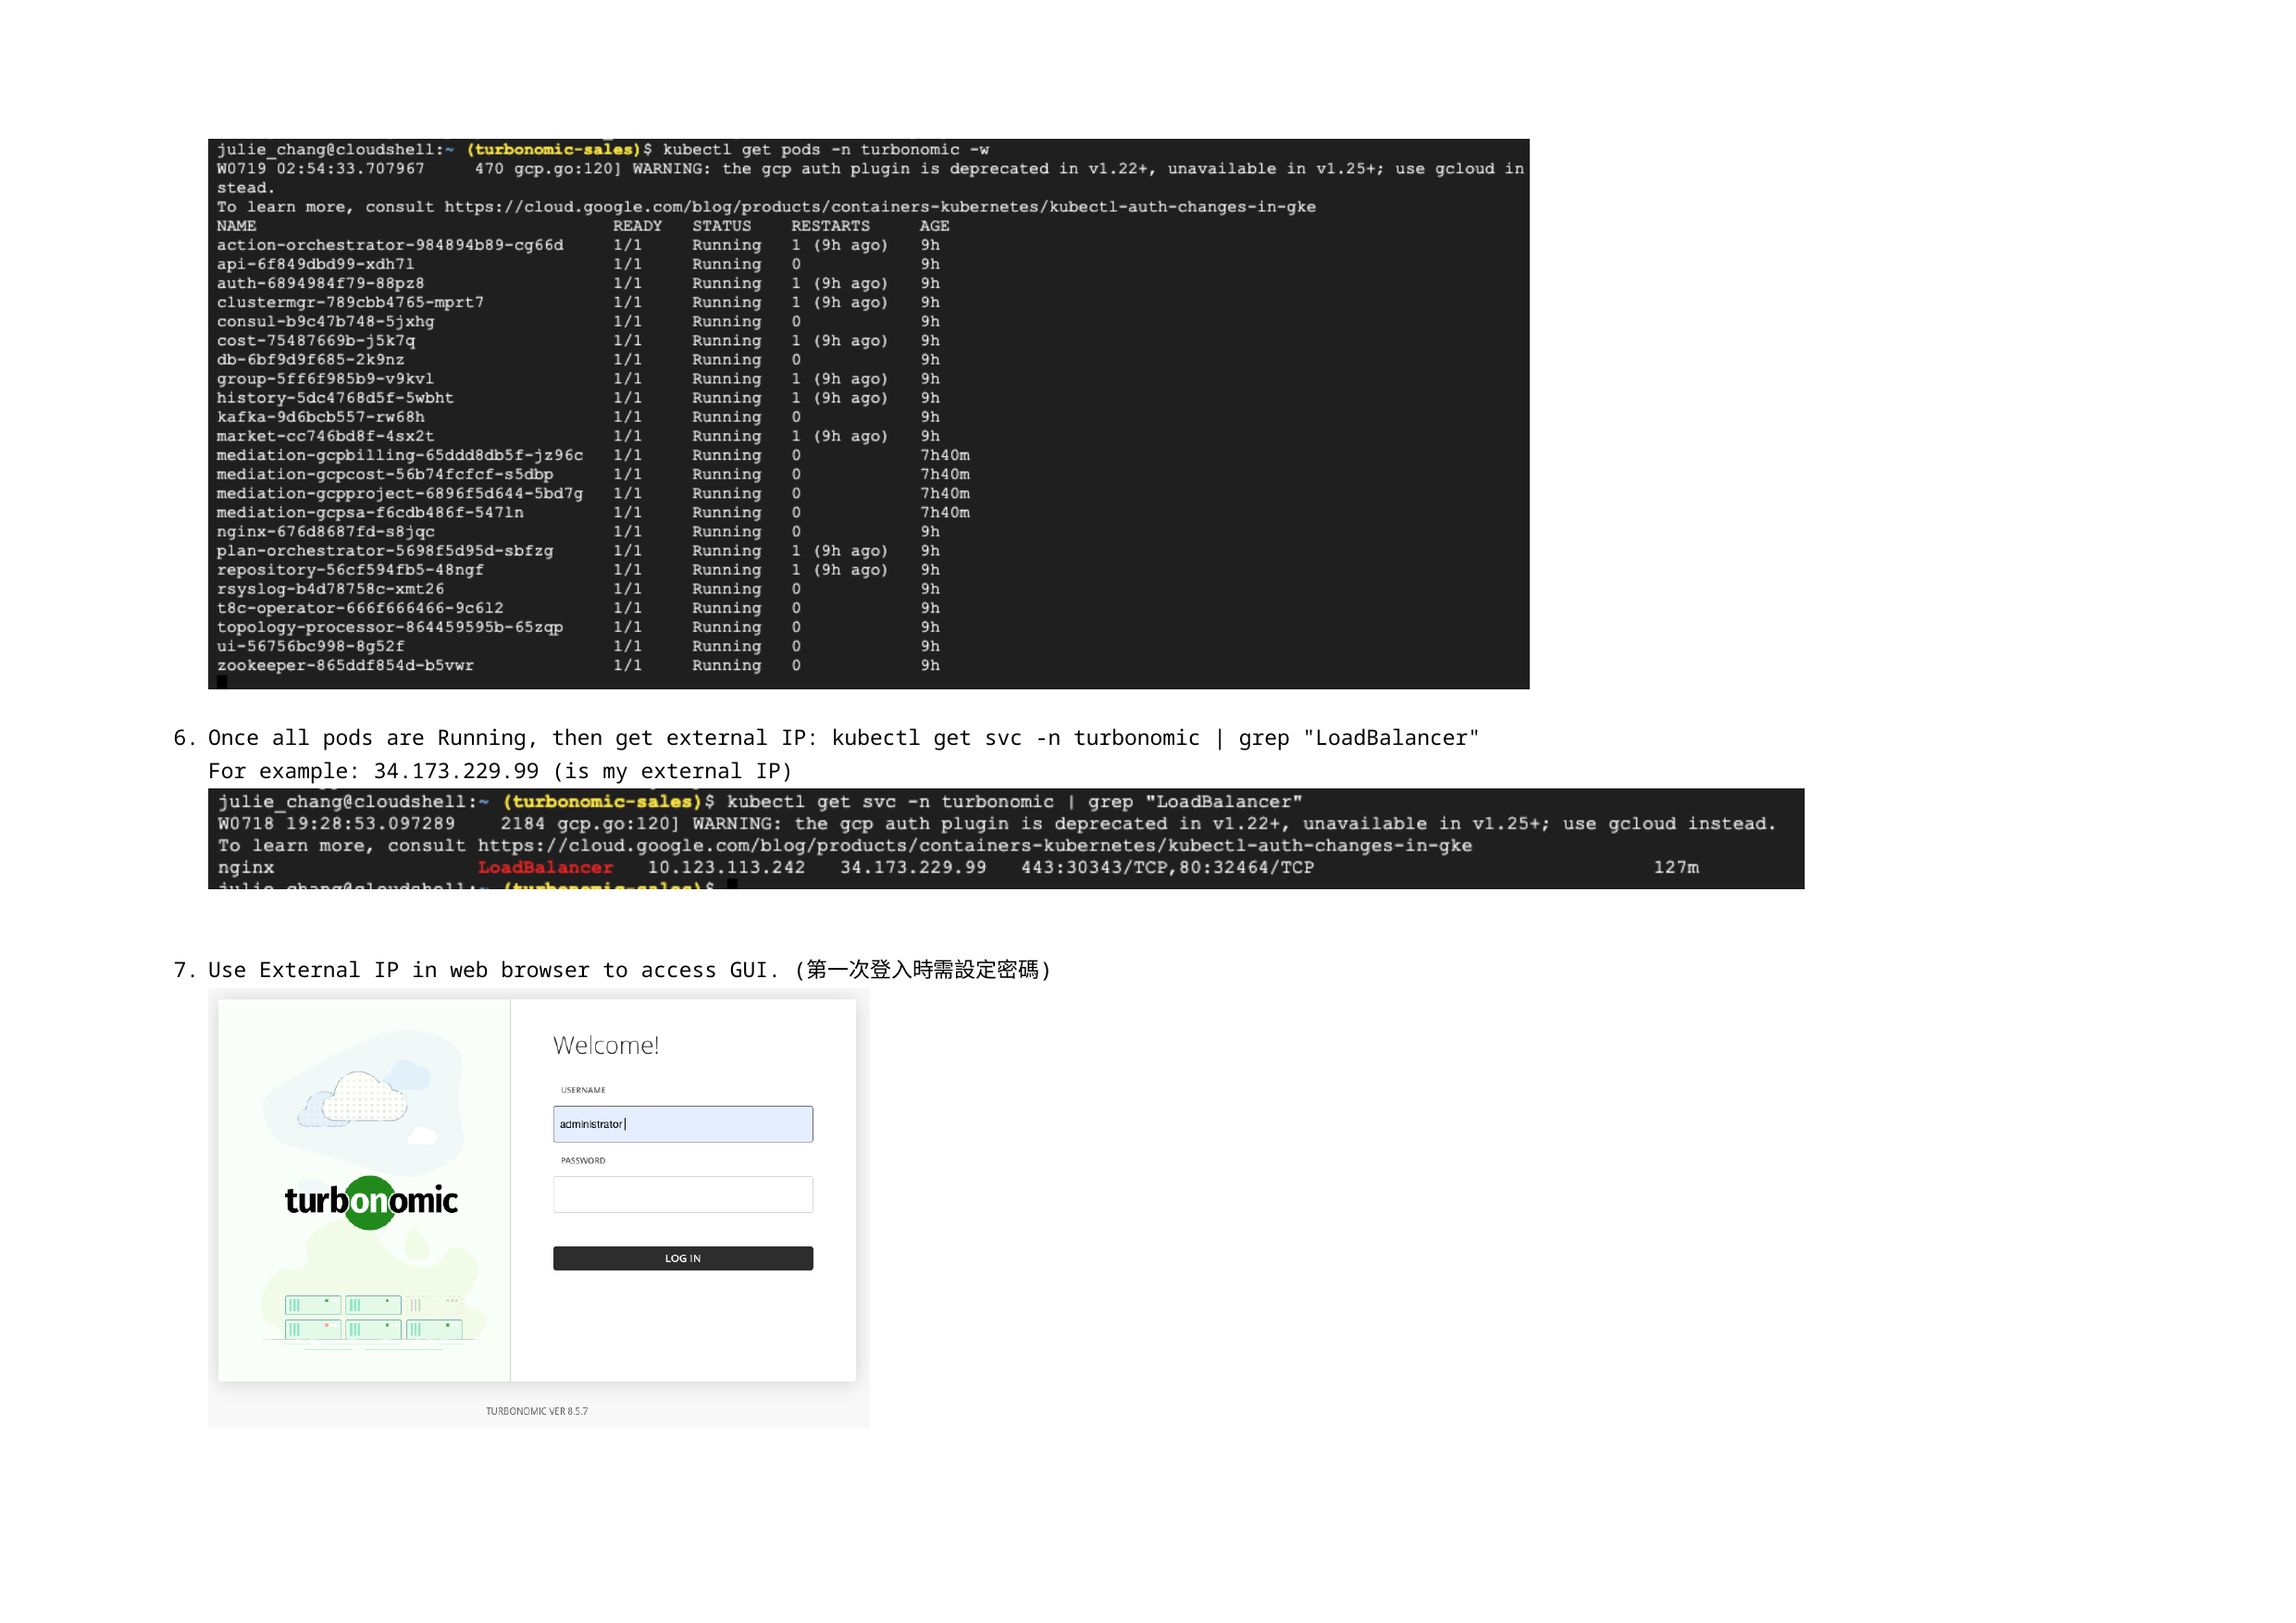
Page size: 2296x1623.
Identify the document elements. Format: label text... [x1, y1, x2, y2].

list Use External IP in web browser to access GUI. (第一次登入時需設定密碼) [173, 953, 1996, 984]
text For example: 34.173.229.99 (is my external IP) [208, 756, 1996, 785]
picture [208, 788, 1806, 889]
picture [208, 988, 870, 1428]
picture [208, 139, 1530, 689]
list Once all pods are Running, then get external IP: kubectl get svc -n turbonomic | grep "LoadBalancer" [173, 723, 1996, 751]
